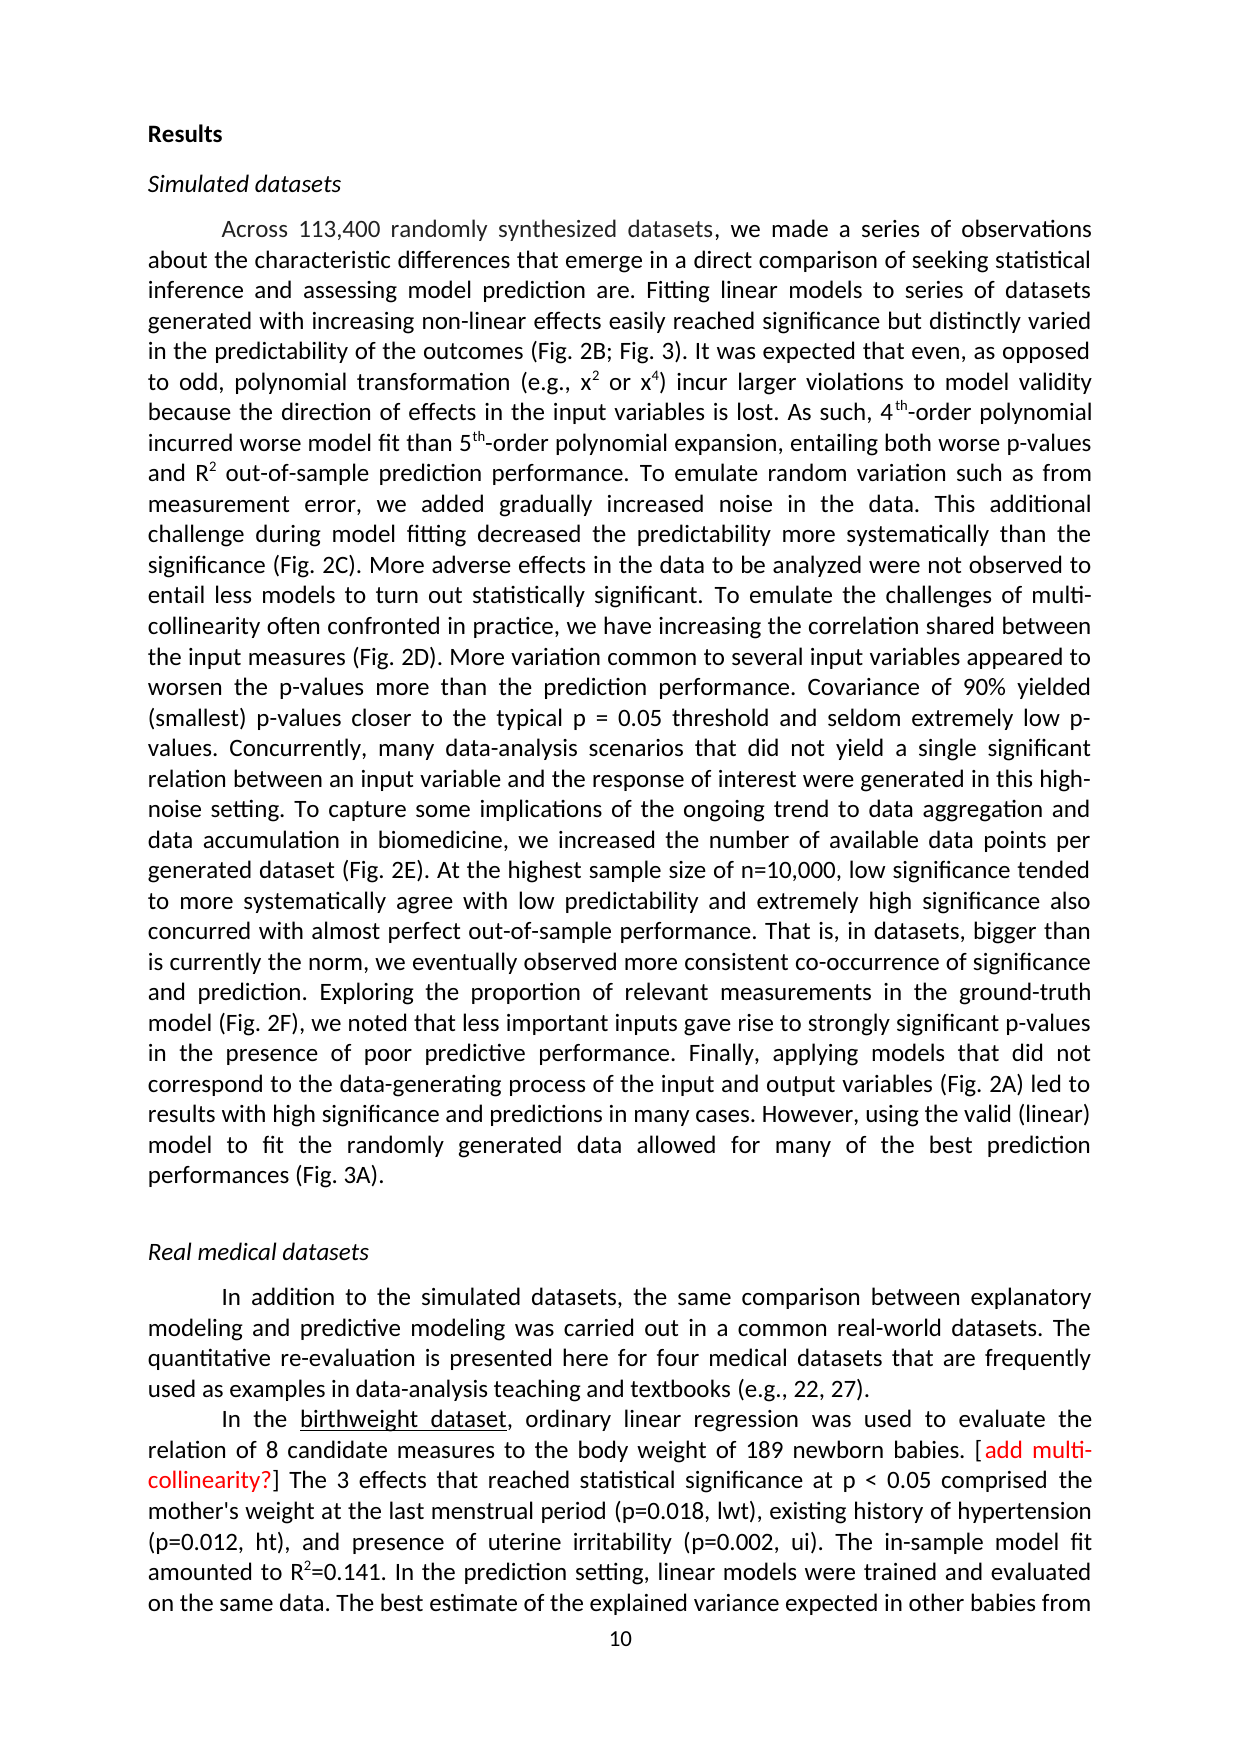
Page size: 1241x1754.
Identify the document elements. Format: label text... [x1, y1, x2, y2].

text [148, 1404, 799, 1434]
text Simulated datasets [148, 168, 1092, 198]
text Across 113,400 randomly synthesized datasets, we made a series of observations about the characteristic differences that emerge in a direct comparison of seeking statistical inference and assessing model prediction are. Fitting linear models to series of datasets generated with increasing non-linear effects easily reached significance but distinctly varied in the predictability of the outcomes (Fig. 2B; Fig. 3). It was expected that even, as opposed to odd, polynomial transformation (e.g., x2 or x4) incur larger violations to model validity because the direction of effects in the input variables is lost. As such, 4th-order polynomial incurred worse model fit than 5th-order polynomial expansion, entailing both worse p-values and R2 out-of-sample prediction performance. To emulate random variation such as from measurement error, we added gradually increased noise in the data. This additional challenge during model fitting decreased the predictability more systematically than the significance (Fig. 2C). More adverse effects in the data to be analyzed were not observed to entail less models to turn out statistically significant. To emulate the challenges of multi-collinearity often confronted in practice, we have increasing the correlation shared between the input measures (Fig. 2D). More variation common to several input variables appeared to worsen the p-values more than the prediction performance. Covariance of 90% yielded (smallest) p-values closer to the typical p = 0.05 threshold and seldom extremely low p-values. Concurrently, many data-analysis scenarios that did not yield a single significant relation between an input variable and the response of interest were generated in this high-noise setting. To capture some implications of the ongoing trend to data aggregation and data accumulation in biomedicine, we increased the number of available data points per generated dataset (Fig. 2E). At the highest sample size of n=10,000, low significance tended to more systematically agree with low predictability and extremely high significance also concurred with almost perfect out-of-sample performance. That is, in datasets, bigger than is currently the norm, we eventually observed more consistent co-occurrence of significance and prediction. Exploring the proportion of relevant measurements in the ground-truth model (Fig. 2F), we noted that less important inputs gave rise to strongly significant p-values in the presence of poor predictive performance. Finally, applying models that did not correspond to the data-generating process of the input and output variables (Fig. 2A) led to results with high significance and predictions in many cases. However, using the valid (linear) model to fit the randomly generated data allowed for many of the best prediction performances (Fig. 3A). [148, 213, 1092, 1190]
text Results [148, 118, 1092, 149]
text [148, 1465, 1092, 1617]
text In addition to the simulated datasets, the same comparison between explanatory modeling and predictive modeling was carried out in a common real-world datasets. The quantitative re-evaluation is presented here for four medical datasets that are frequently used as examples in data-analysis teaching and textbooks (e.g., 22, 27). [148, 1282, 1092, 1404]
text Real medical datasets [148, 1236, 1092, 1266]
